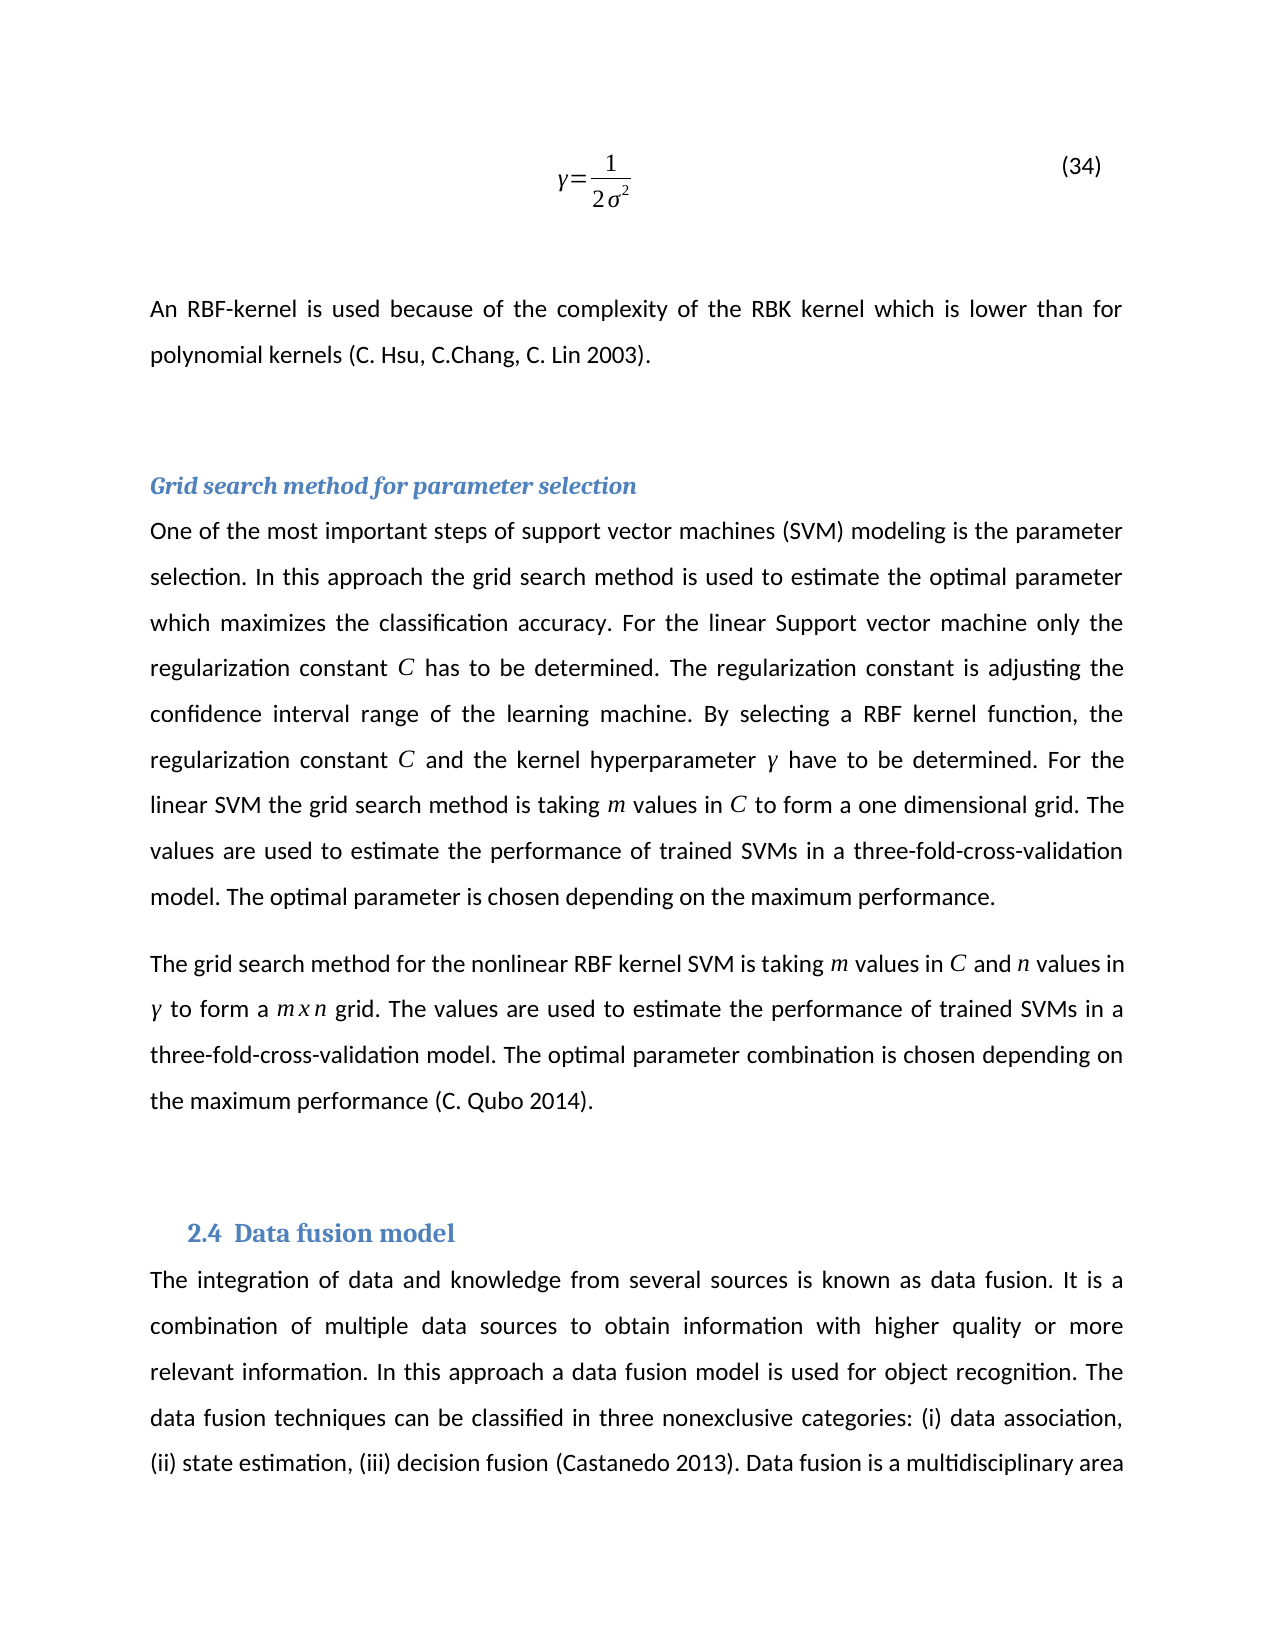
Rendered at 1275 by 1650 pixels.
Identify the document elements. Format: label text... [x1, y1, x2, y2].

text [150, 1265, 1125, 1478]
text One of the most important steps of support vector machines (SVM) modeling is the parameter selection. In this approach the grid search method is used to estimate the optimal parameter which maximizes the classification accuracy. For the linear Support vector machine only the regularization constant has to be determined. The regularization constant is adjusting the confidence interval range of the learning machine. By selecting a RBF kernel function, the regularization constant and the kernel hyperparameter have to be determined. For the linear SVM the grid search method is taking values in to form a one dimensional grid. The values are used to estimate the performance of trained SVMs in a three-fold-cross-validation model. The optimal parameter is chosen depending on the maximum performance. [150, 515, 1125, 912]
subtitle Data fusion model [187, 1218, 1125, 1249]
text An RBF-kernel is used because of the complexity of the RBK kernel which is lower than for polynomial kernels . [150, 293, 1125, 369]
table_header [139, 150, 1050, 227]
text The grid search method for the nonlinear RBF kernel SVM is taking values in and values in to form a grid. The values are used to estimate the performance of trained SVMs in a three-fold-cross-validation model. The optimal parameter combination is chosen depending on the maximum performance . [150, 948, 1125, 1115]
subtitle Grid search method for parameter selection [150, 472, 1125, 501]
